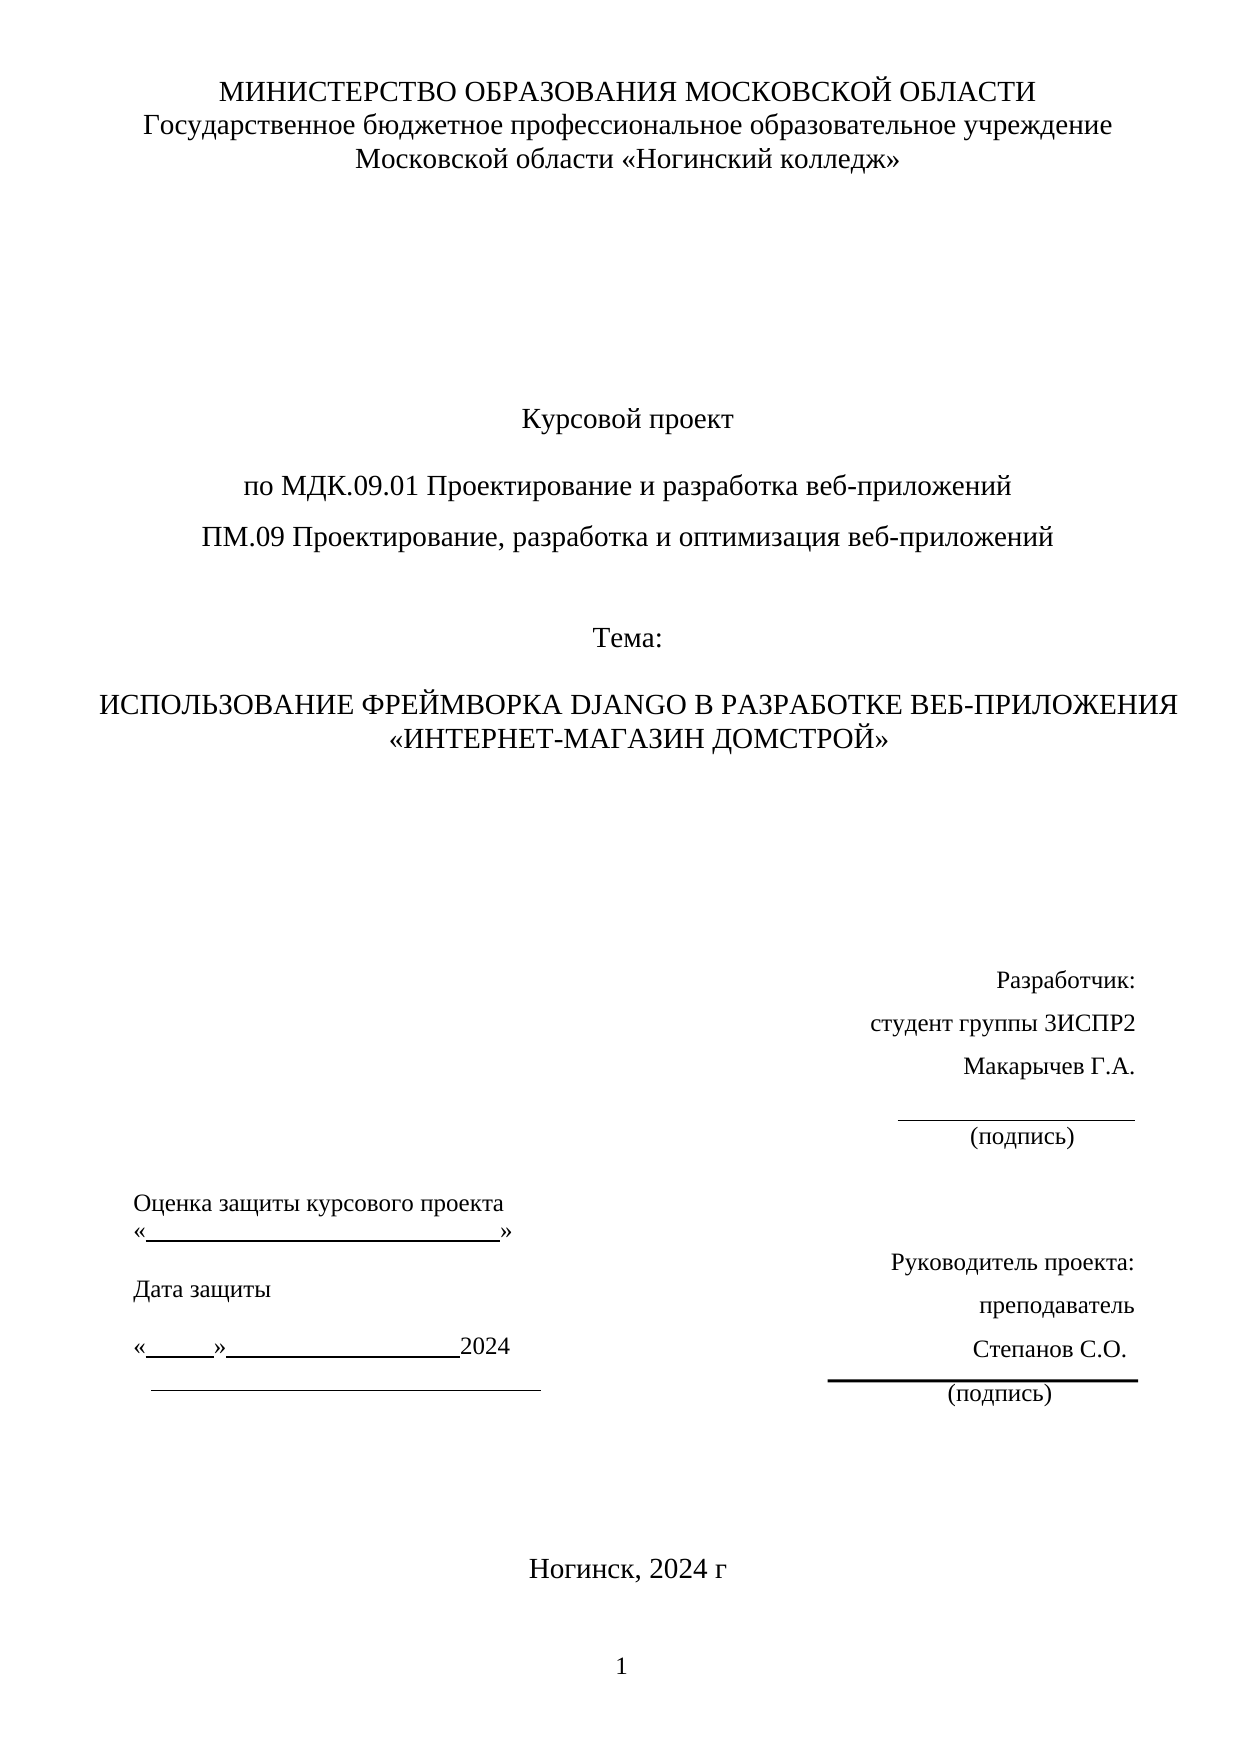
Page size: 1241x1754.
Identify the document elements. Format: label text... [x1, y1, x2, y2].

text ИСПОЛЬЗОВАНИЕ ФРЕЙМВОРКА DJANGO В РАЗРАБОТКЕ ВЕБ-ПРИЛОЖЕНИЯ «ИНТЕРНЕТ-МАГАЗИН ДОМСТРОЙ» [85, 687, 1192, 754]
text ПМ.09 Проектирование, разработка и оптимизация веб-приложений [117, 519, 1138, 552]
text МИНИСТЕРСТВО ОБРАЗОВАНИЯ МОСКОВСКОЙ ОБЛАСТИ [117, 79, 1138, 107]
text по МДК.09.01 Проектирование и разработка веб-приложений [117, 468, 1138, 502]
text Руководитель проекта: [891, 1247, 1192, 1276]
text Курсовой проект [117, 401, 1138, 434]
text преподаватель Степанов С.О. [973, 1290, 1137, 1362]
text Государственное бюджетное профессиональное образовательное учреждение Московской области «Ногинский колледж» [117, 107, 1138, 174]
text « » [133, 1217, 515, 1244]
text Ногинск, 2024 г [117, 1551, 1138, 1584]
text Тема: [117, 620, 1138, 654]
text Оценка защиты курсового проекта [133, 1189, 515, 1217]
text « » 2024 [133, 1331, 515, 1360]
text (подпись) [160, 1109, 1074, 1150]
text Разработчик: студент группы 3ИСПР2 [779, 965, 1136, 1037]
text Макарычев Г.А. [85, 1051, 1135, 1080]
text Дата защиты [133, 1274, 515, 1302]
text (подпись) [947, 1378, 1192, 1406]
